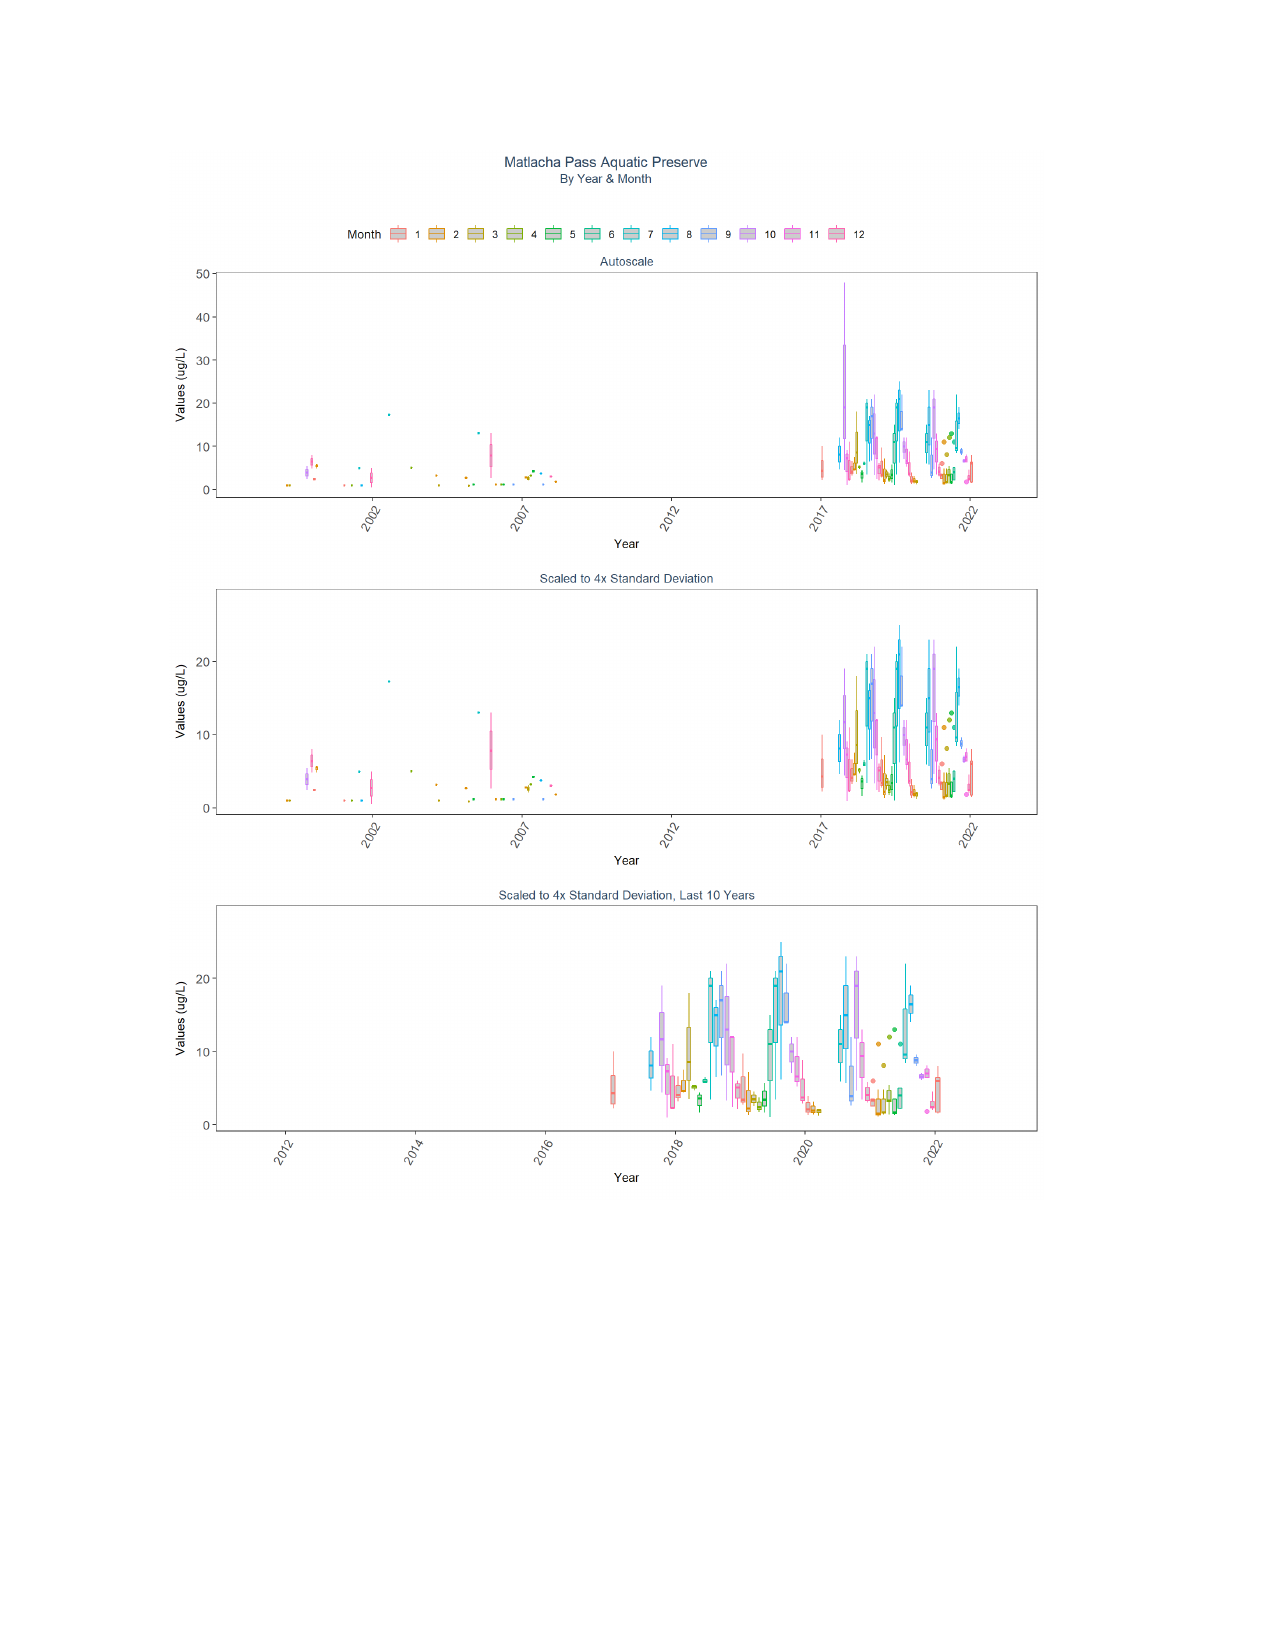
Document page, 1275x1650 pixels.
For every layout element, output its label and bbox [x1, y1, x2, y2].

picture [168, 150, 1044, 1200]
